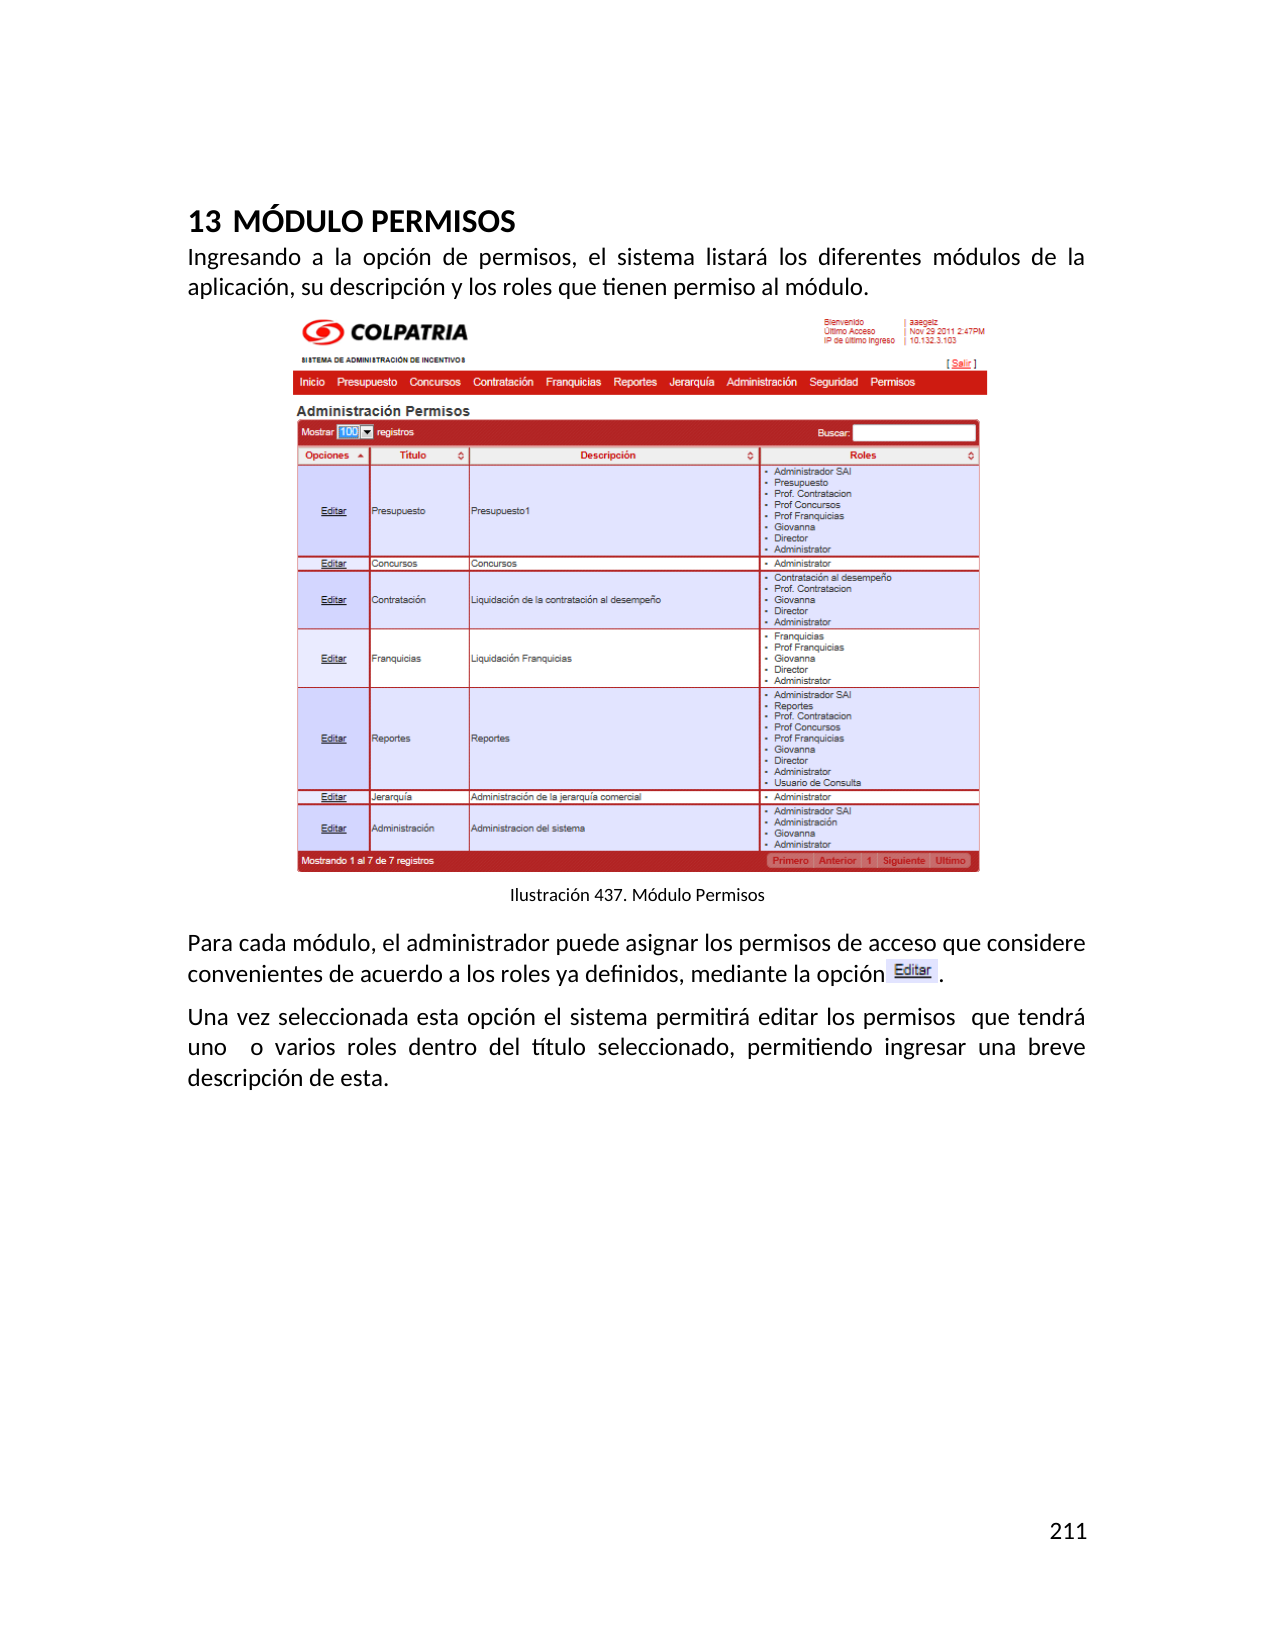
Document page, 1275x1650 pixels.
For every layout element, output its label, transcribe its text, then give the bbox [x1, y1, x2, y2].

subtitle MÓDULO PERMISOS [187, 200, 1087, 241]
picture [288, 314, 988, 872]
text Ilustración 437. Módulo Permisos [187, 884, 1087, 907]
text Una vez seleccionada esta opción el sistema permitirá editar los permisos que tendrá uno o varios roles dentro del título seleccionado, permitiendo ingresar una breve descripción de esta. [187, 1001, 1087, 1092]
text Ingresando a la opción de permisos, el sistema listará los diferentes módulos de la aplicación, su descripción y los roles que tienen permiso al módulo. [187, 241, 1087, 302]
picture [886, 959, 938, 983]
text Para cada módulo, el administrador puede asignar los permisos de acceso que considere convenientes de acuerdo a los roles ya definidos, mediante la opción. [187, 927, 1087, 988]
